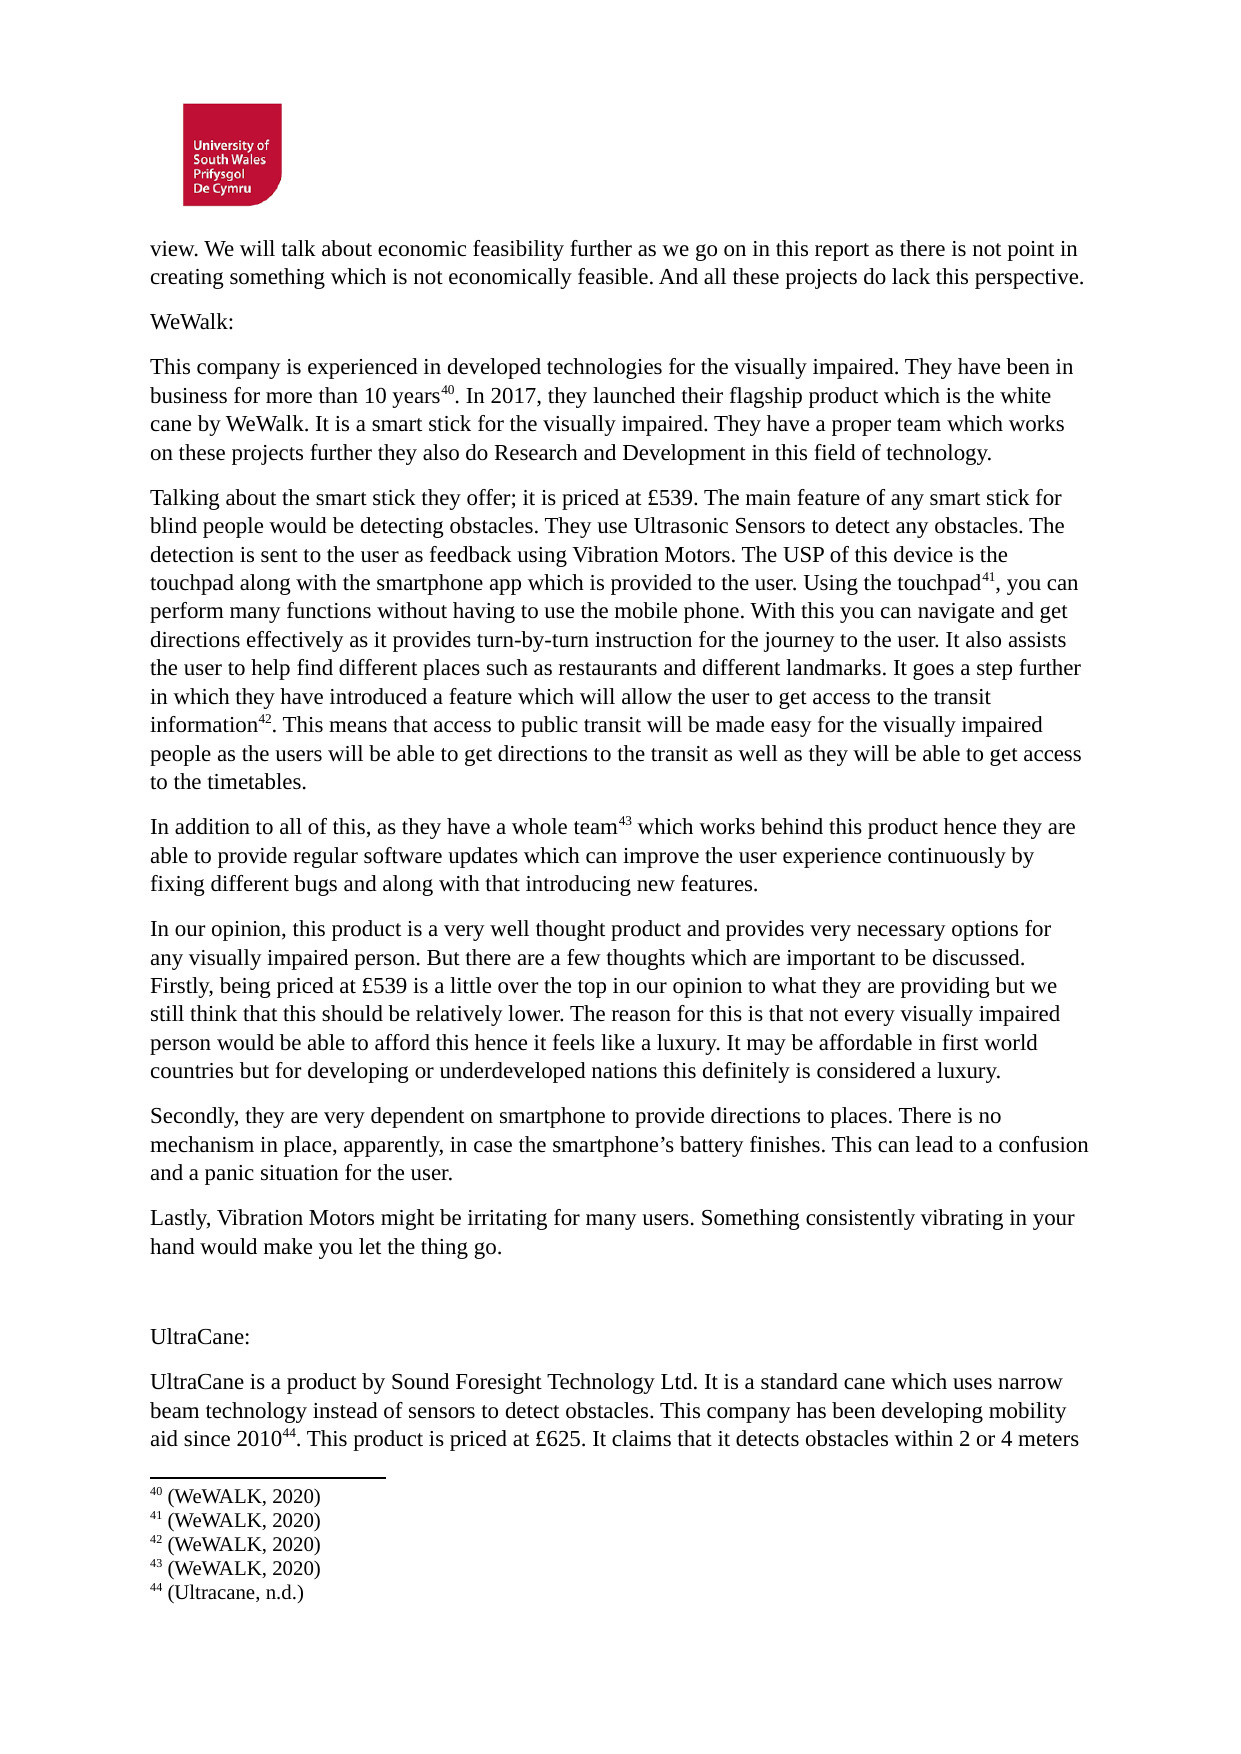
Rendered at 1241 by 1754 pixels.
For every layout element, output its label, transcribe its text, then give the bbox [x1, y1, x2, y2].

text Talking about the smart stick they offer; it is priced at £539. The main feature of any smart stick for blind people would be detecting obstacles. They use Ultrasonic Sensors to detect any obstacles. The detection is sent to the user as feedback using Vibration Motors. The USP of this device is the touchpad along with the smartphone app which is provided to the user. Using the touchpad, you can perform many functions without having to use the mobile phone. With this you can navigate and get directions effectively as it provides turn-by-turn instruction for the journey to the user. It also assists the user to help find different places such as restaurants and different landmarks. It goes a step further in which they have introduced a feature which will allow the user to get access to the transit information. This means that access to public transit will be made easy for the visually impaired people as the users will be able to get directions to the transit as well as they will be able to get access to the timetables. [150, 484, 1090, 794]
picture [150, 73, 311, 235]
text WeWalk: [150, 308, 1090, 334]
text In our opinion, this product is a very well thought product and provides very necessary options for any visually impaired person. But there are a few thoughts which are important to be discussed. Firstly, being priced at £539 is a little over the top in our opinion to what they are providing but we still think that this should be relatively lower. The reason for this is that not every visually impaired person would be able to afford this hence it feels like a luxury. It may be affordable in first world countries but for developing or underdeveloped nations this definitely is considered a luxury. [150, 915, 1090, 1084]
text In addition to all of this, as they have a whole team which works behind this product hence they are able to provide regular software updates which can improve the user experience continuously by fixing different bugs and along with that introducing new features. [150, 813, 1090, 896]
text UltraCane: [150, 1323, 1090, 1349]
text Secondly, they are very dependent on smartphone to provide directions to places. There is no mechanism in place, apparently, in case the smartphone’s battery finishes. This can lead to a confusion and a panic situation for the user. [150, 1102, 1090, 1186]
text This company is experienced in developed technologies for the visually impaired. They have been in business for more than 10 years. In 2017, they launched their flagship product which is the white cane by WeWalk. It is a smart stick for the visually impaired. They have a proper team which works on these projects further they also do Research and Development in this field of technology. [150, 353, 1090, 465]
text Lastly, Vibration Motors might be irritating for many users. Something consistently vibrating in your hand would make you let the thing go. [150, 1204, 1090, 1259]
